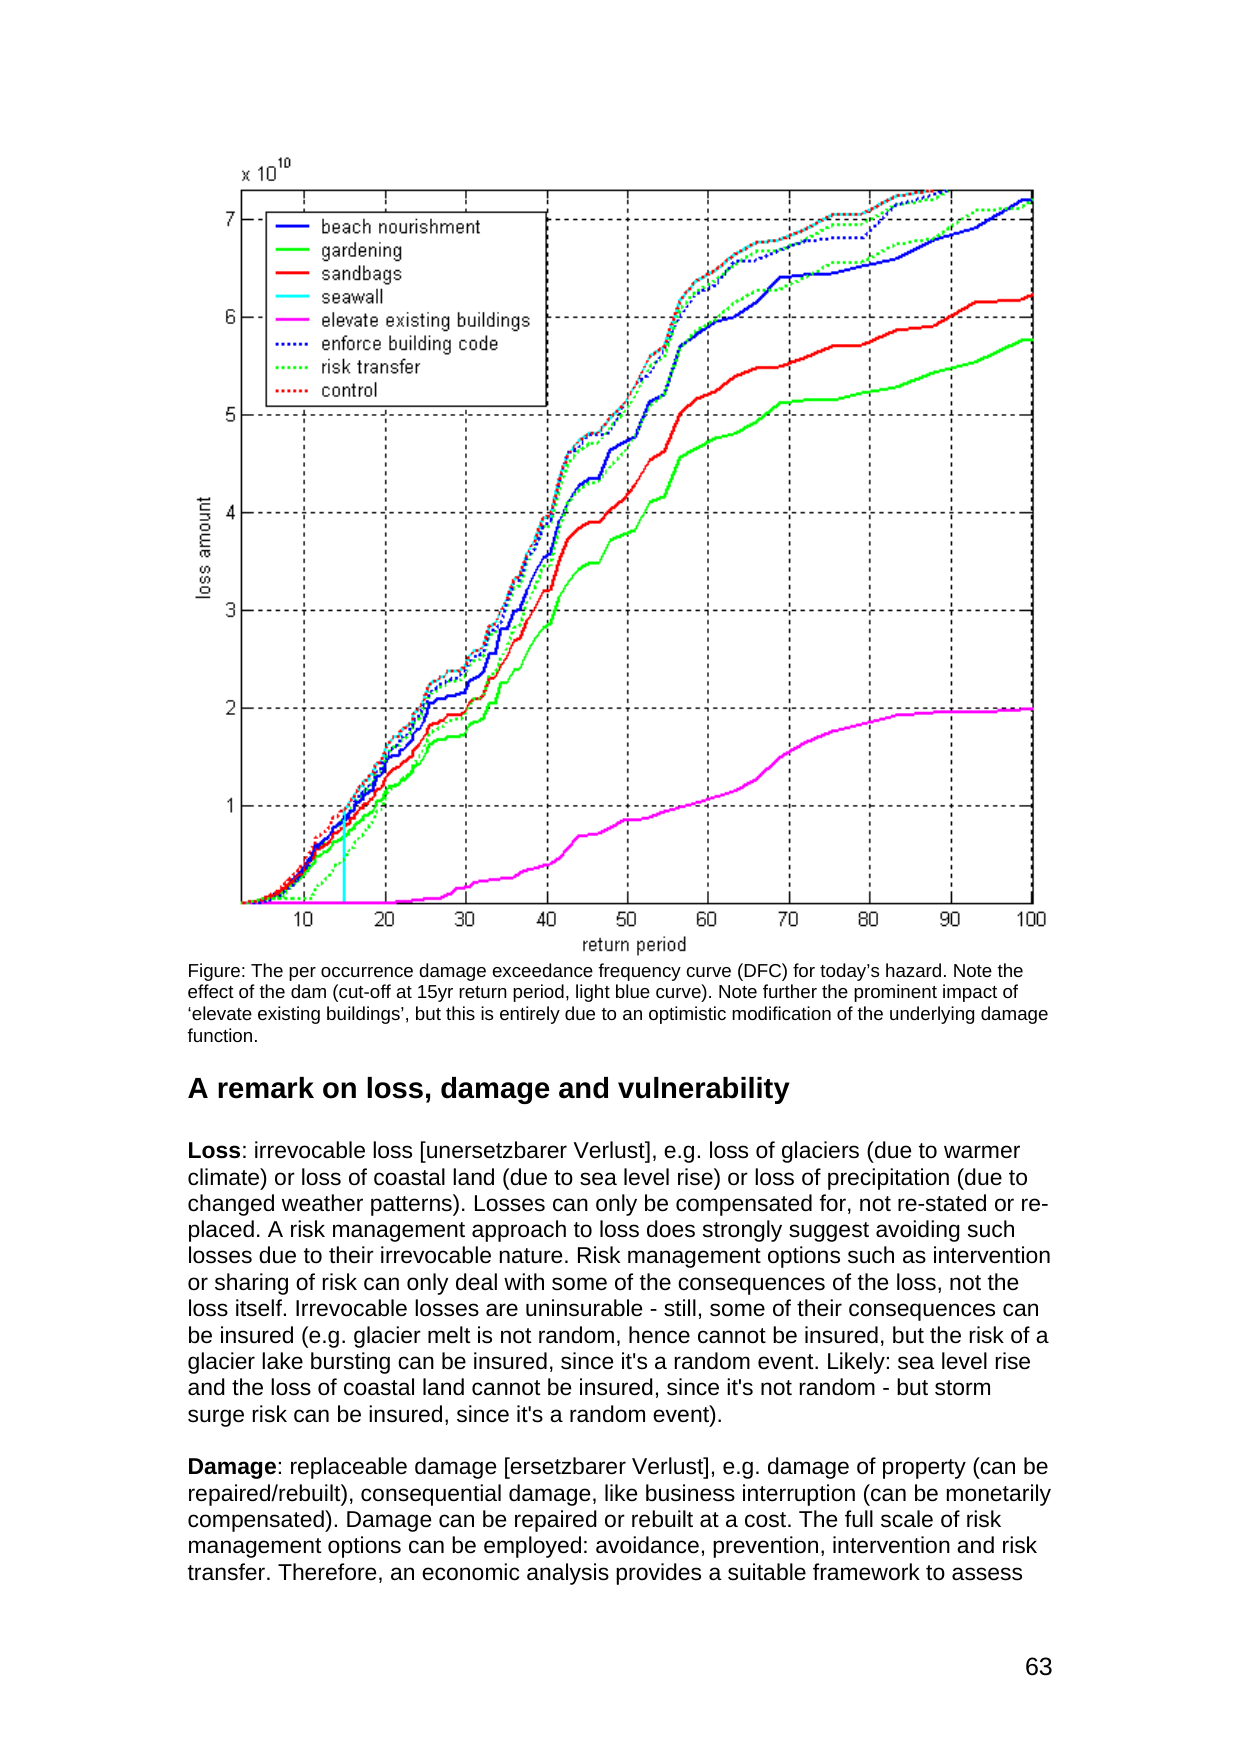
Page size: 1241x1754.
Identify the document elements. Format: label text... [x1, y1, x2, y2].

text Loss: irrevocable loss [unersetzbarer Verlust], e.g. loss of glaciers (due to warmer climate) or loss of coastal land (due to sea level rise) or loss of precipitation (due to changed weather patterns). Losses can only be compensated for, not re-stated or re-placed. A risk management approach to loss does strongly suggest avoiding such losses due to their irrevocable nature. Risk management options such as intervention or sharing of risk can only deal with some of the consequences of the loss, not the loss itself. Irrevocable losses are uninsurable - still, some of their consequences can be insured (e.g. glacier melt is not random, hence cannot be insured, but the risk of a glacier lake bursting can be insured, since it's a random event. Likely: sea level rise and the loss of coastal land cannot be insured, since it's not random - but storm surge risk can be insured, since it's a random event). [187, 1137, 1053, 1427]
picture [187, 150, 1053, 960]
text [187, 1453, 1053, 1585]
subtitle A remark on loss, damage and vulnerability [187, 1071, 1053, 1104]
text Figure: The per occurrence damage exceedance frequency curve (DFC) for today’s hazard. Note the effect of the dam (cut-off at 15yr return period, light blue curve). Note further the prominent impact of ‘elevate existing buildings’, but this is entirely due to an optimistic modification of the underlying damage function. [187, 960, 1053, 1046]
